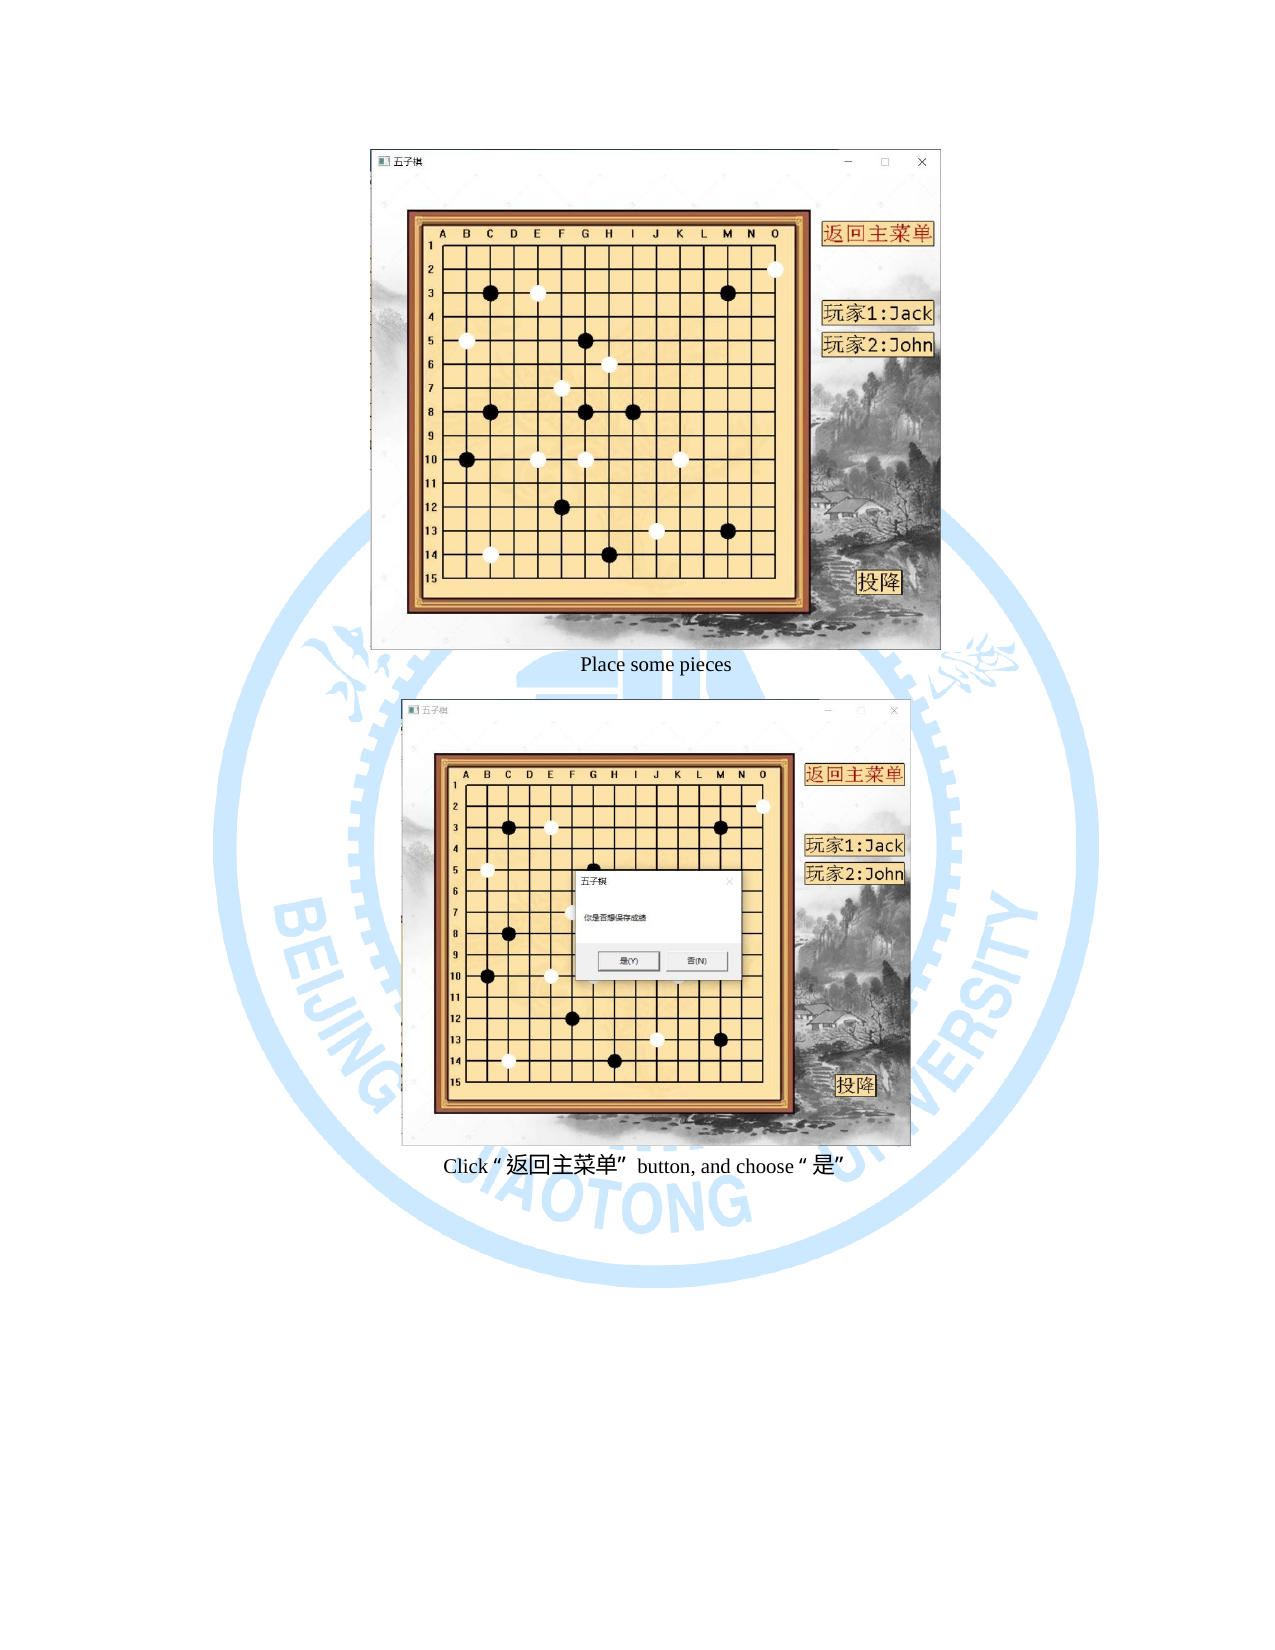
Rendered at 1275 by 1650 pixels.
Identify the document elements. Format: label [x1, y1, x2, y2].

picture [213, 149, 1099, 1288]
